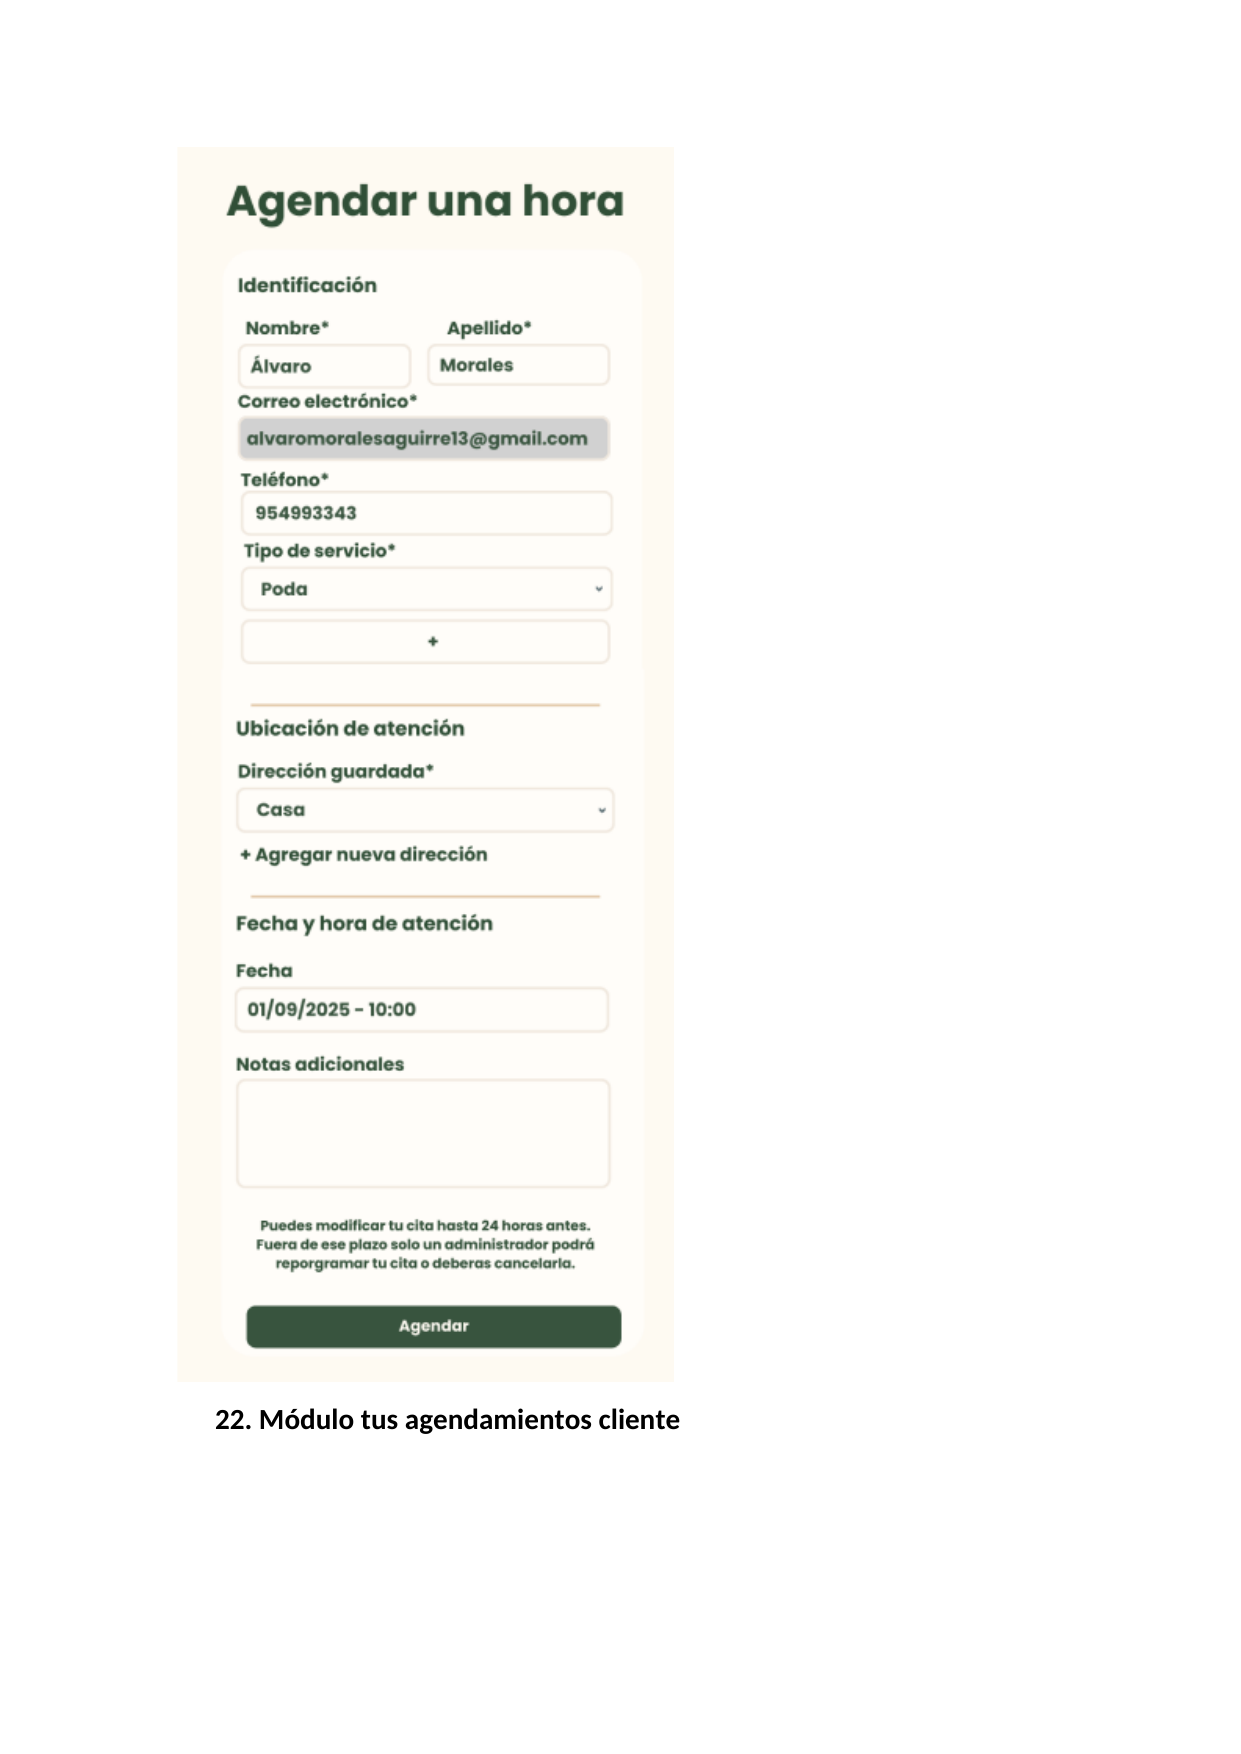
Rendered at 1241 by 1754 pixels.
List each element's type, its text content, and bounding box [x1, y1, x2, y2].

picture [177, 147, 674, 1382]
list Módulo tus agendamientos cliente [215, 1401, 1063, 1436]
